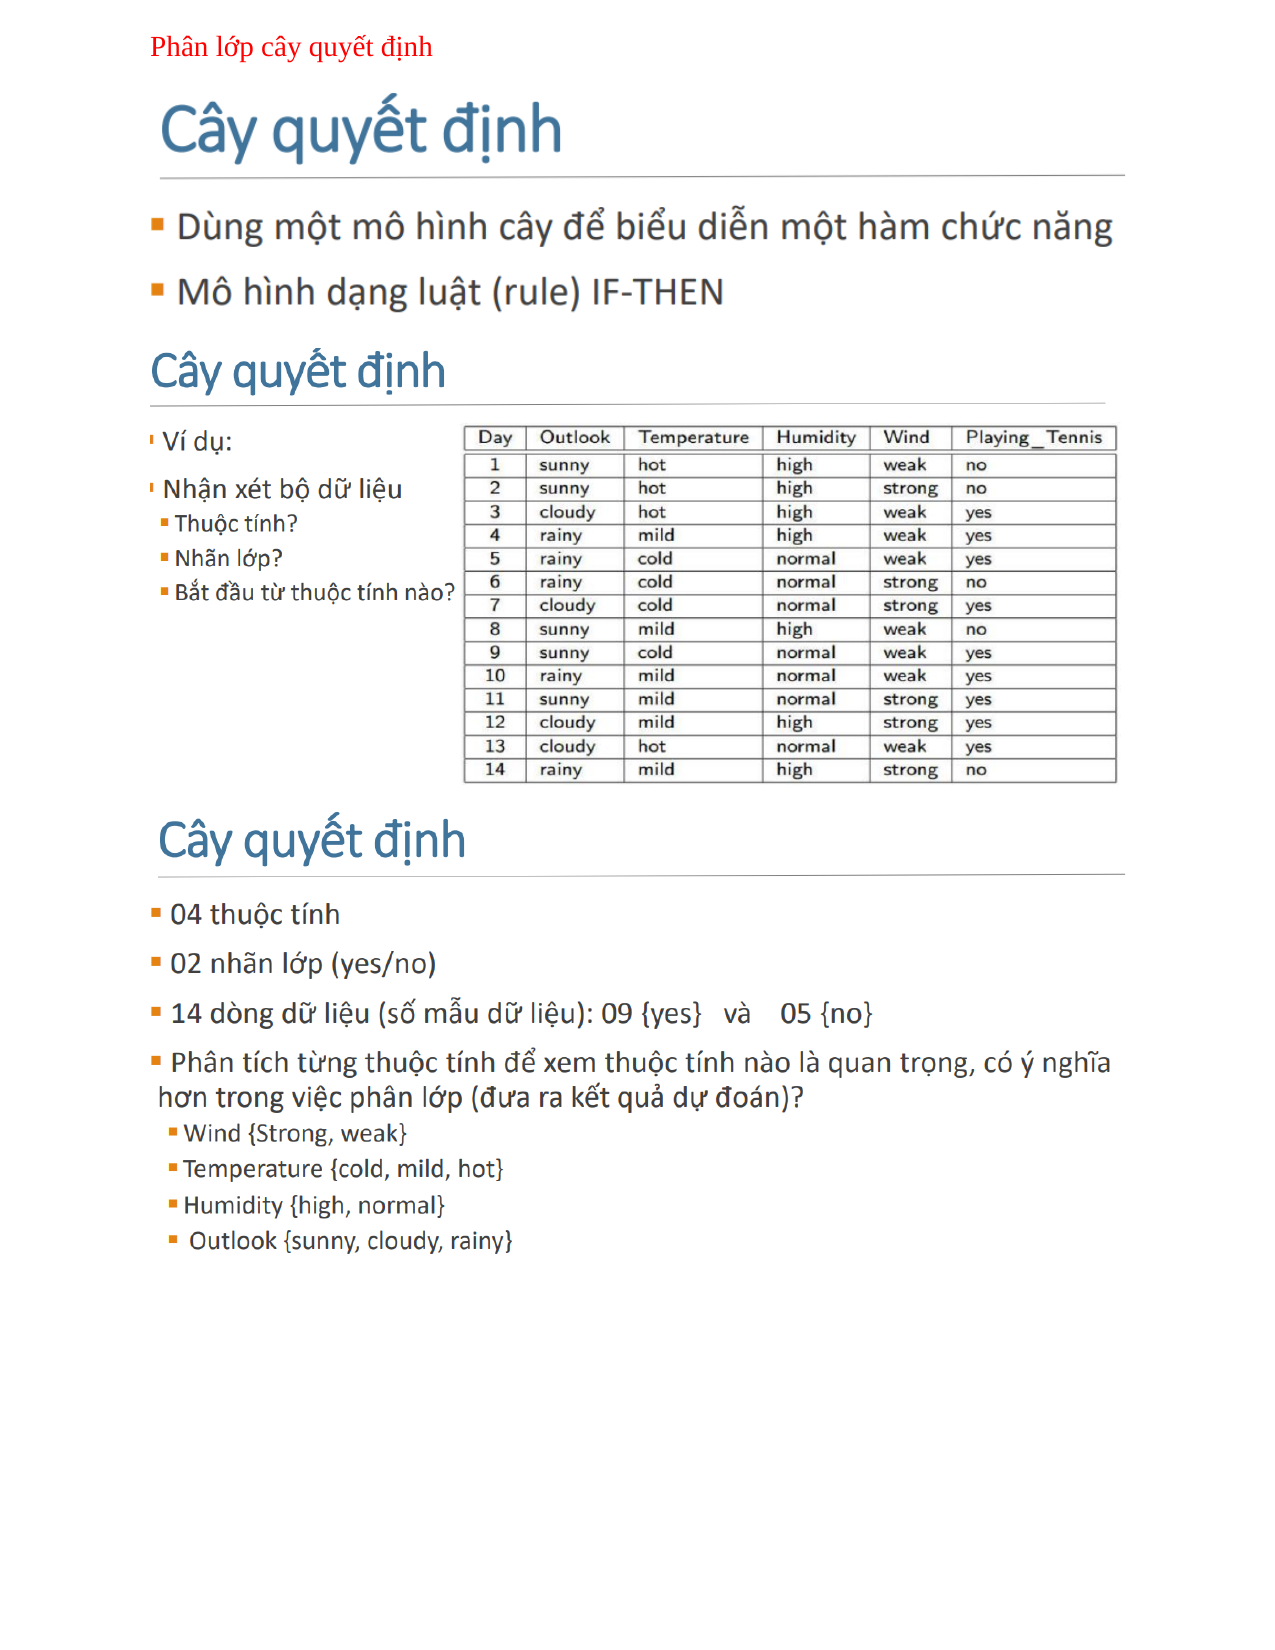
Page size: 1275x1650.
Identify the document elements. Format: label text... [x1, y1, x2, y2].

picture [150, 82, 1125, 330]
picture [150, 810, 1125, 1263]
picture [150, 348, 1125, 792]
text Phân lớp cây quyết định [150, 29, 1125, 63]
